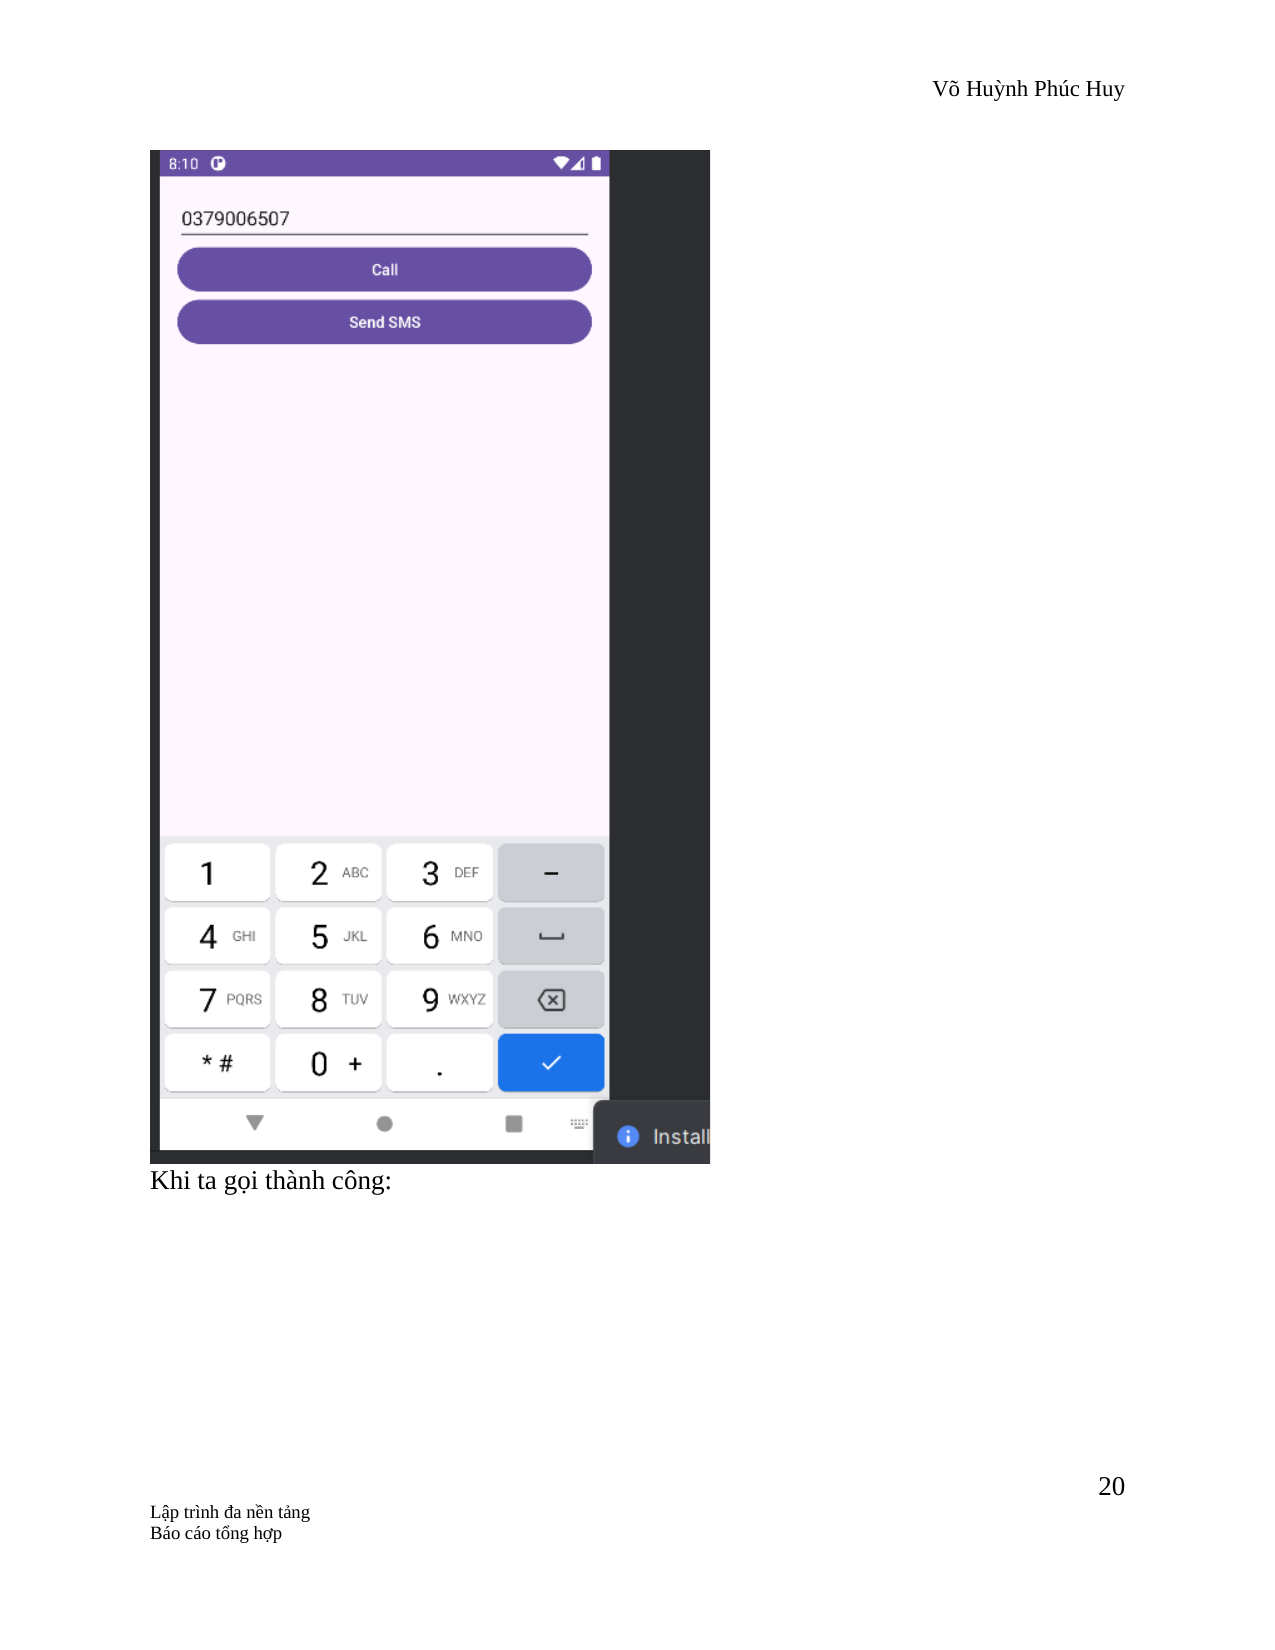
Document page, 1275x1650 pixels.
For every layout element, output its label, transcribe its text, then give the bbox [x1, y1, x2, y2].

text Khi ta gọi thành công: [150, 1164, 1125, 1195]
picture [150, 150, 711, 1164]
